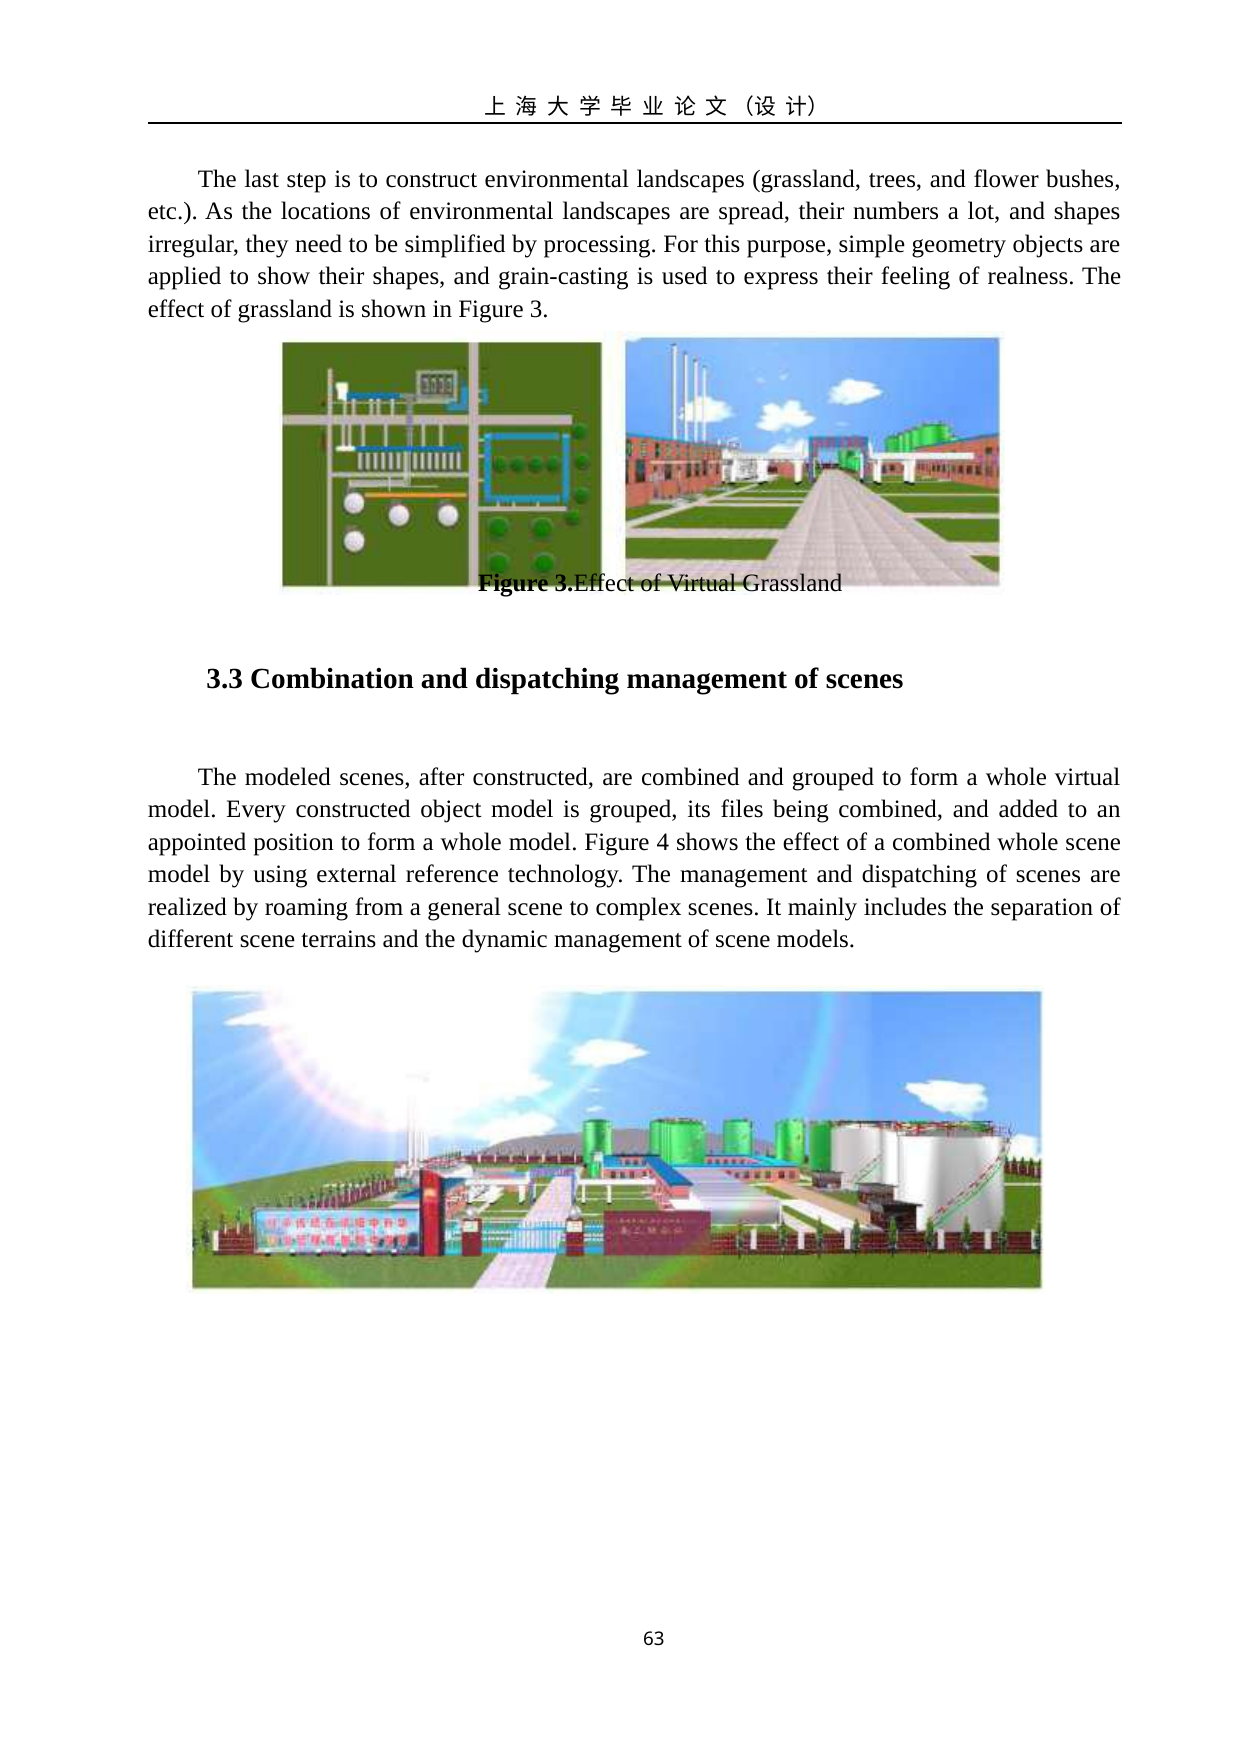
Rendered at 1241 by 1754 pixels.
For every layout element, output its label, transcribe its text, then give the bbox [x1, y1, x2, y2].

picture [278, 331, 1011, 566]
text 3.3 Combination and dispatching management of scenes [148, 646, 1122, 711]
text Figure 3.Effect of Virtual Grassland [148, 566, 1122, 599]
text The modeled scenes, after constructed, are combined and grouped to form a whole virtual model. Every constructed object model is grouped, its files being combined, and added to an appointed position to form a whole model. Figure 4 shows the effect of a combined whole scene model by using external reference technology. The management and dispatching of scenes are realized by roaming from a general scene to complex scenes. It mainly includes the separation of different scene terrains and the dynamic management of scene models. [148, 760, 1122, 955]
picture [185, 985, 1050, 1294]
text The last step is to construct environmental landscapes (grassland, trees, and flower bushes, etc.). As the locations of environmental landscapes are spread, their numbers a lot, and shapes irregular, they need to be simplified by processing. For this purpose, simple geometry objects are applied to show their shapes, and grain-casting is used to express their feeling of realness. The effect of grassland is shown in Figure 3. [148, 162, 1122, 324]
